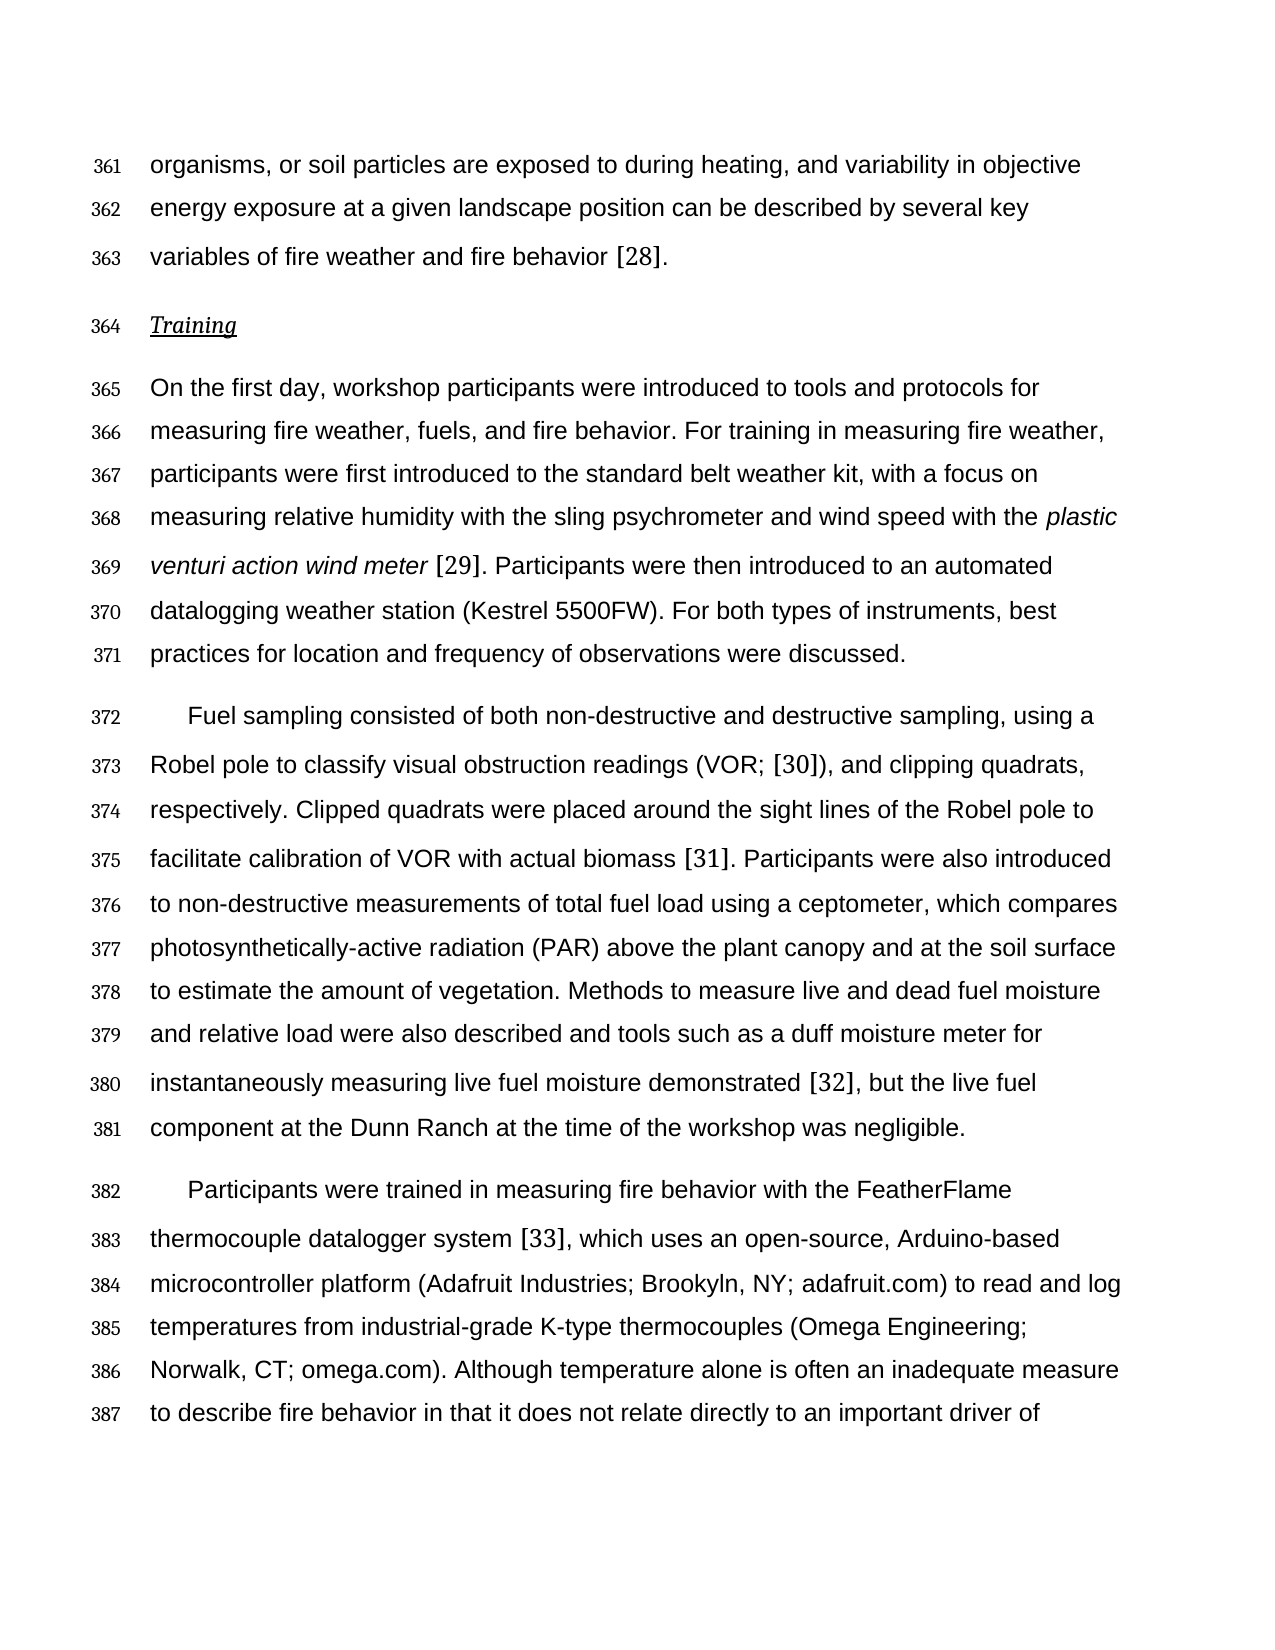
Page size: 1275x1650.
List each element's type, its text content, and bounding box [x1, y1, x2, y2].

text Fuel sampling consisted of both non-destructive and destructive sampling, using a Robel pole to classify visual obstruction readings (VOR; [30]), and clipping quadrats, respectively. Clipped quadrats were placed around the sight lines of the Robel pole to facilitate calibration of VOR with actual biomass [31]. Participants were also introduced to non-destructive measurements of total fuel load using a ceptometer, which compares photosynthetically-active radiation (PAR) above the plant canopy and at the soil surface to estimate the amount of vegetation. Methods to measure live and dead fuel moisture and relative load were also described and tools such as a duff moisture meter for instantaneously measuring live fuel moisture demonstrated [32], but the live fuel component at the Dunn Ranch at the time of the workshop was negligible. [150, 701, 1125, 1142]
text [150, 150, 1125, 273]
text On the first day, workshop participants were introduced to tools and protocols for measuring fire weather, fuels, and fire behavior. For training in measuring fire weather, participants were first introduced to the standard belt weather kit, with a focus on measuring relative humidity with the sling psychrometer and wind speed with the plastic venturi action wind meter [29]. Participants were then introduced to an automated datalogging weather station (Kestrel 5500FW). For both types of instruments, best practices for location and frequency of observations were discussed. [150, 373, 1125, 668]
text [150, 1175, 1125, 1427]
subtitle Training [150, 311, 1125, 339]
